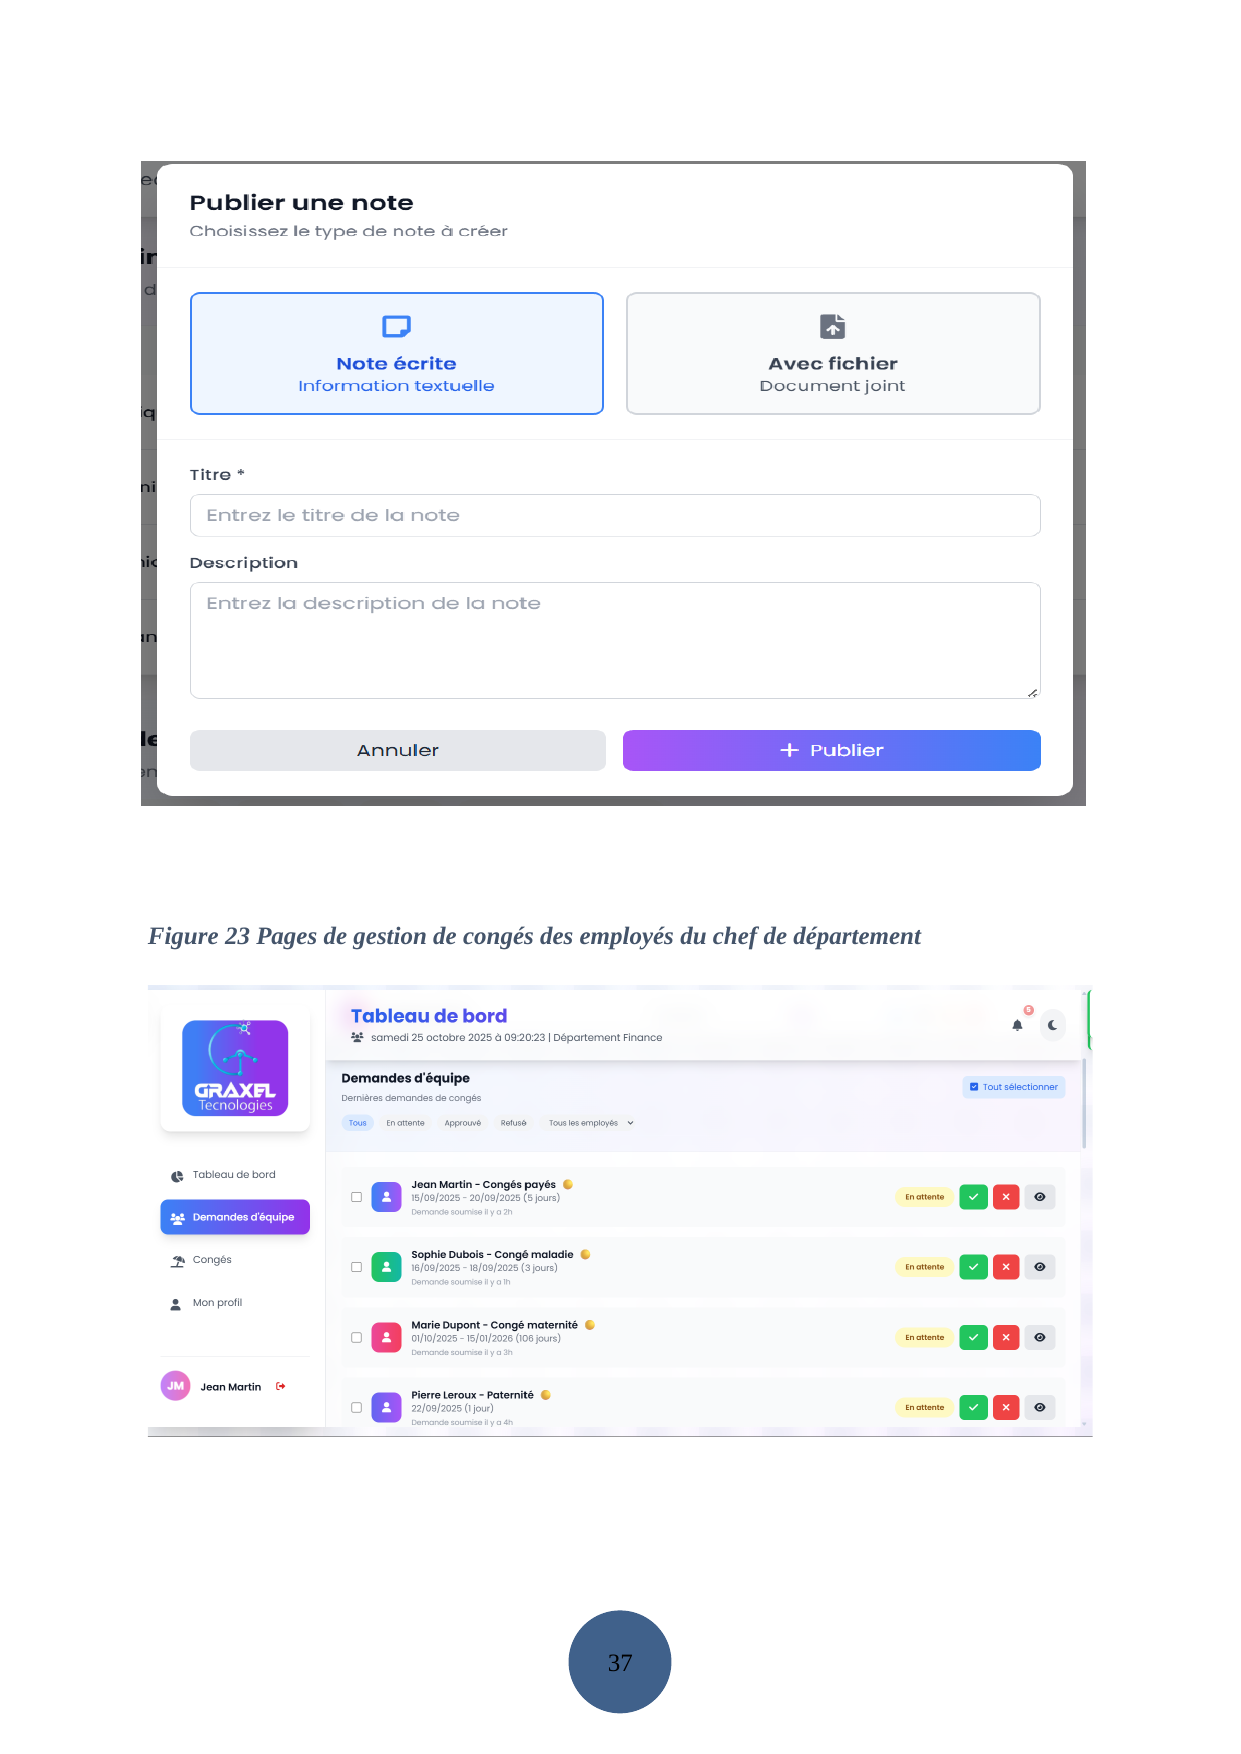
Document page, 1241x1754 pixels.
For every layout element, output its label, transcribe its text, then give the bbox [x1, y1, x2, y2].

picture [147, 985, 1093, 1437]
picture [141, 161, 1086, 806]
text Figure 23 Pages de gestion de congés des employés du chef de département [148, 921, 1093, 950]
